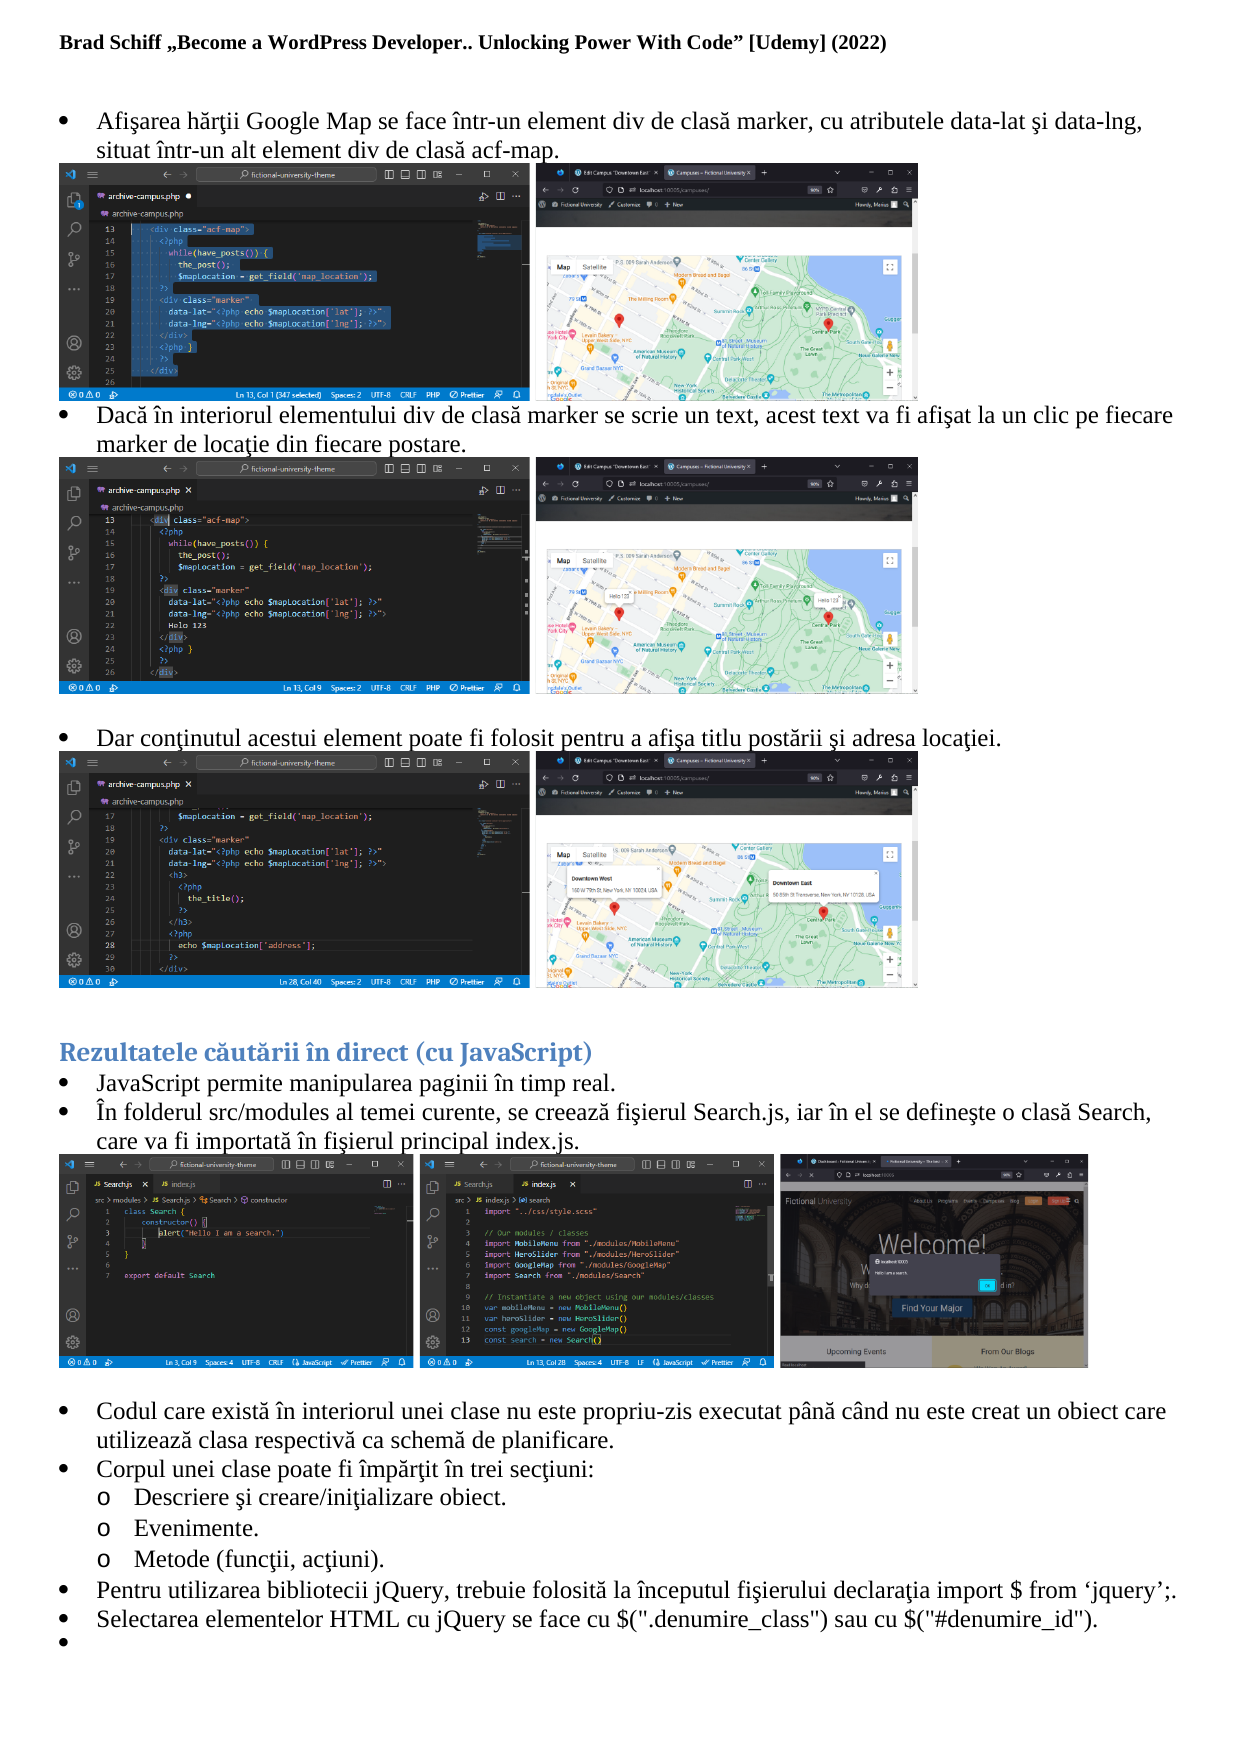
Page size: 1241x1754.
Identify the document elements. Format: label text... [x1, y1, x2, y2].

list Corpul unei clase poate fi împărţit în trei secţiuni: [59, 1454, 1181, 1482]
list Descriere şi creare/iniţializare obiect. [96, 1482, 1181, 1513]
list Dacă în interiorul elementului div de clasă marker se scrie un text, acest text va fi afişat la un clic pe fiecare marker de locaţie din fiecare postare. [59, 400, 1181, 458]
list Codul care există în interiorul unei clase nu este propriu-zis executat până când nu este creat un obiect care utilizează clasa respectivă ca schemă de planificare. [59, 1396, 1181, 1454]
picture [535, 751, 918, 988]
picture [59, 457, 530, 694]
picture [59, 751, 530, 988]
picture [780, 1154, 1089, 1368]
list În folderul src/modules al temei curente, se creează fişierul Search.js, iar în el se defineşte o clasă Search, care va fi importată în fişierul principal index.js. [59, 1097, 1181, 1155]
picture [59, 163, 530, 401]
list Pentru utilizarea bibliotecii jQuery, trebuie folosită la începutul fişierului declaraţia import $ from ‘jquery’;. [59, 1575, 1181, 1604]
list Evenimente. [96, 1513, 1181, 1544]
list JavaScript permite manipularea paginii în timp real. [59, 1068, 1181, 1097]
picture [419, 1154, 774, 1368]
subtitle Rezultatele căutării în direct (cu JavaScript) [59, 1037, 1181, 1068]
list Dar conţinutul acestui element poate fi folosit pentru a afişa titlu postării şi adresa locaţiei. [59, 723, 1181, 751]
list Afişarea hărţii Google Map se face într-un element div de clasă marker, cu atributele data-lat şi data-lng, situat într-un alt element div de clasă acf-map. [59, 106, 1181, 164]
picture [535, 457, 918, 694]
picture [535, 163, 918, 401]
picture [59, 1154, 414, 1368]
list Metode (funcţii, acţiuni). [96, 1544, 1181, 1575]
list Selectarea elementelor HTML cu jQuery se face cu $(".denumire_class") sau cu $("#denumire_id"). [59, 1604, 1181, 1632]
